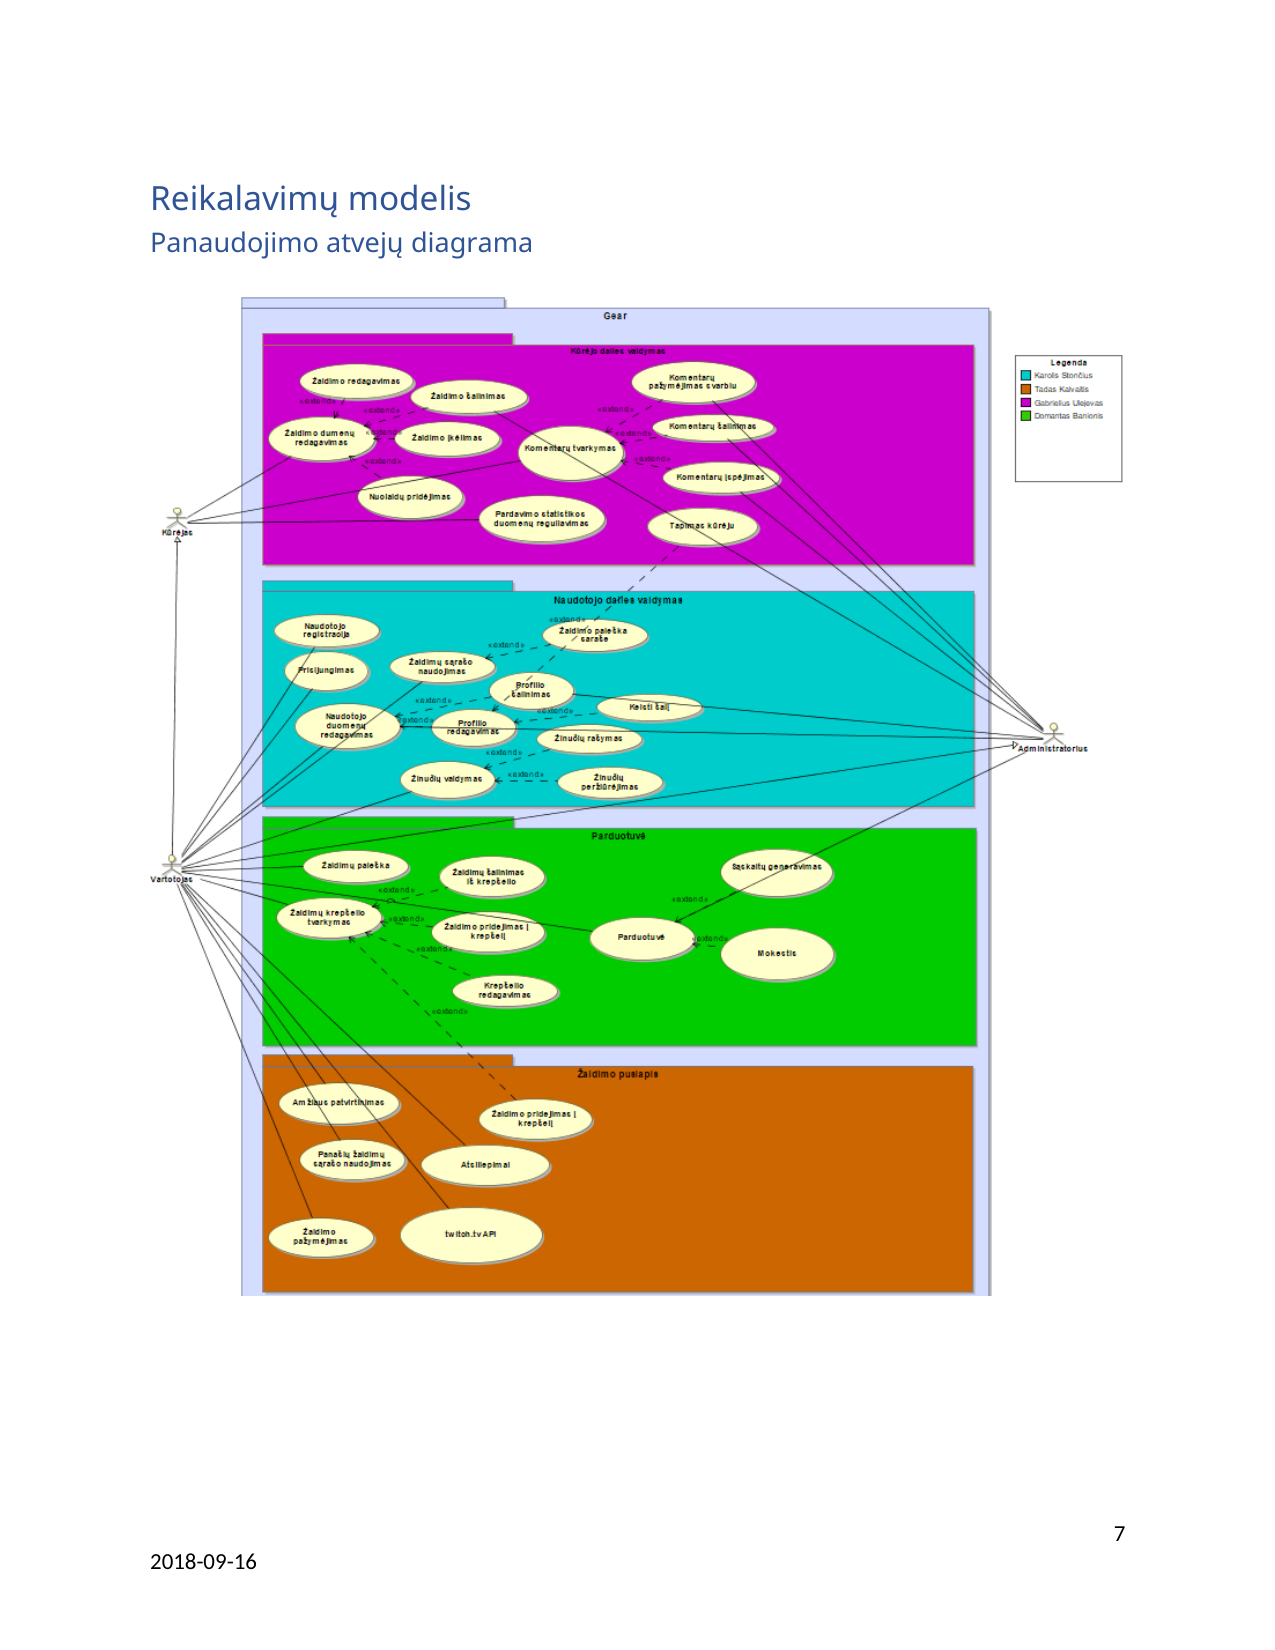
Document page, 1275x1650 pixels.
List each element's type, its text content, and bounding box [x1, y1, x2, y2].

subtitle Reikalavimų modelis [150, 175, 1125, 220]
text Panaudojimo atvejų diagrama [150, 224, 1125, 261]
picture [150, 280, 1125, 1296]
